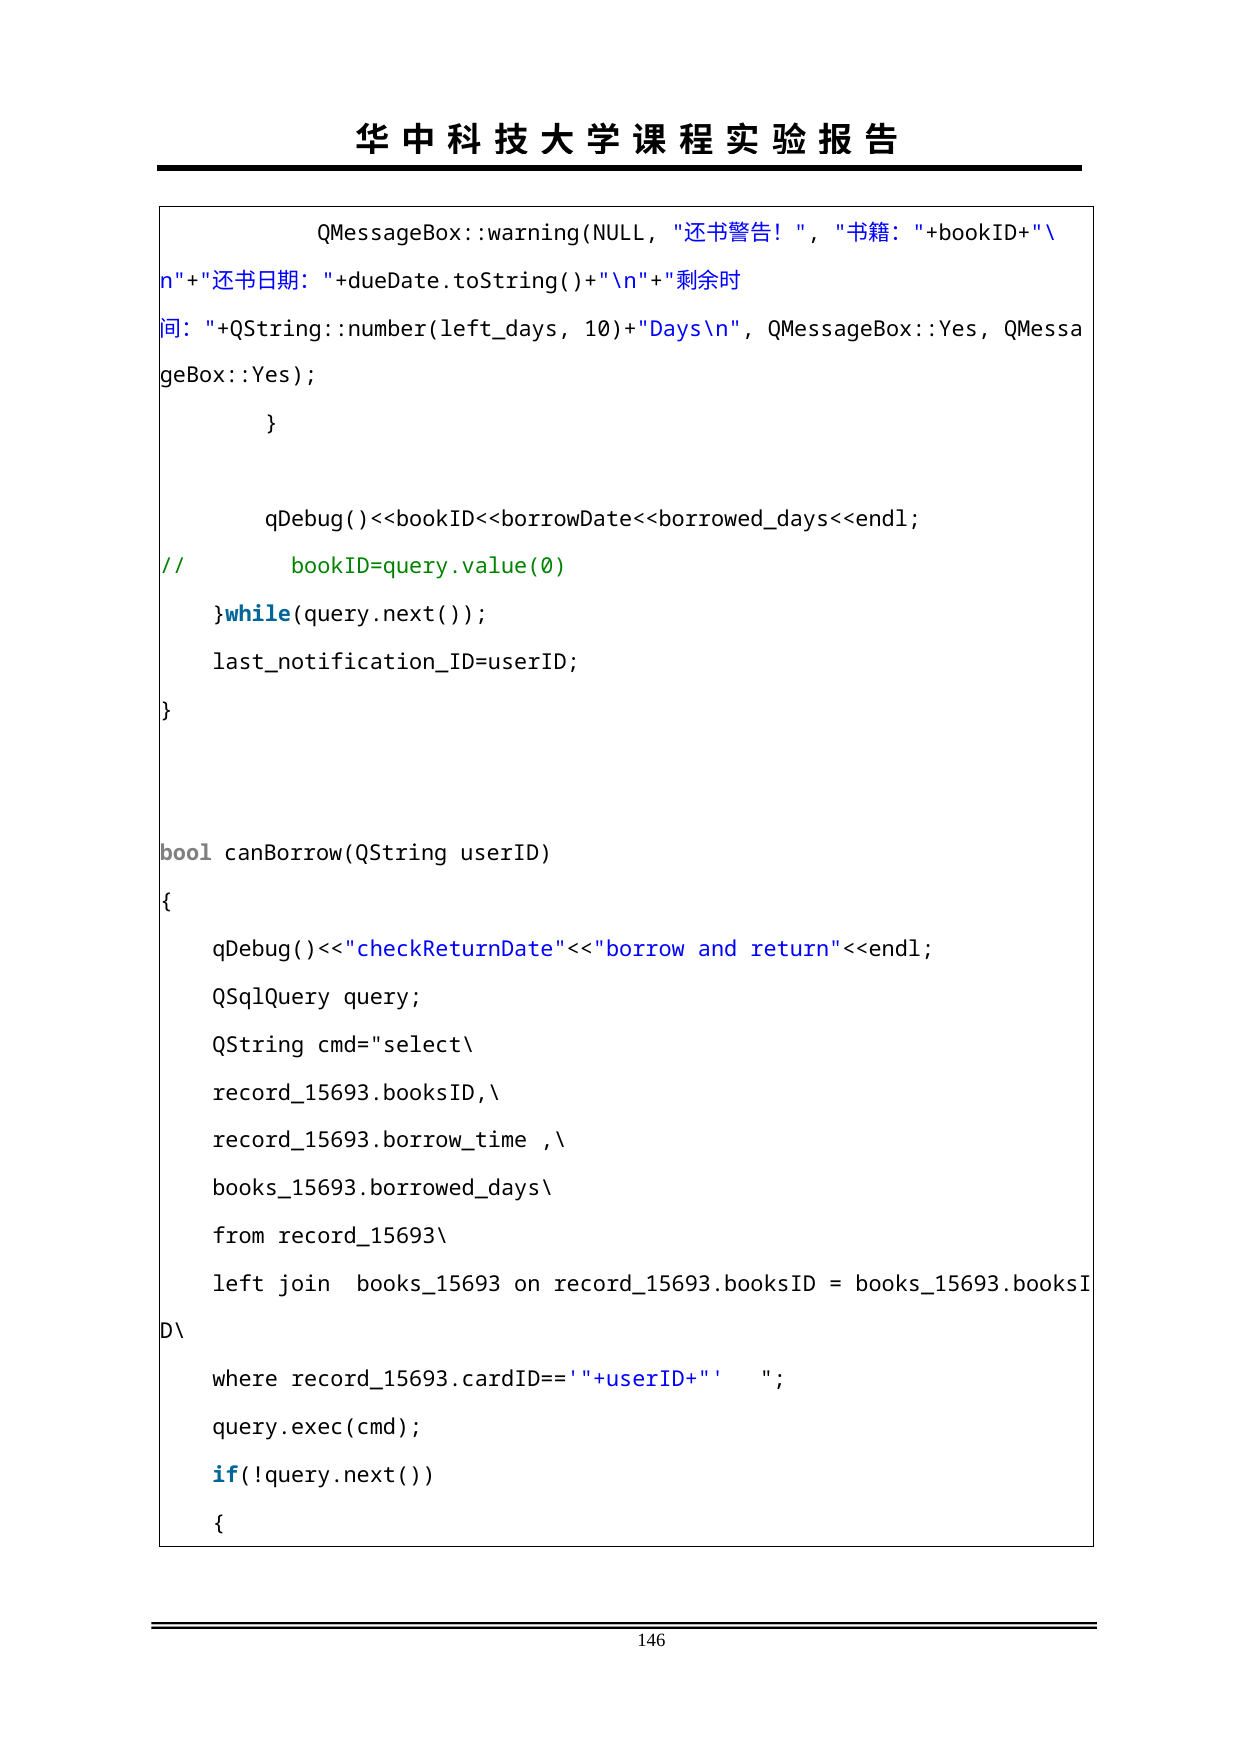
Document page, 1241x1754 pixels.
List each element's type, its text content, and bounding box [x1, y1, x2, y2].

text qDebug()<<"checkReturnDate"<<"borrow and return"<<endl; [160, 924, 1093, 972]
text QSqlQuery query; [160, 972, 1093, 1020]
text }while(query.next()); [160, 589, 1093, 637]
text if(!query.next()) [160, 1450, 1093, 1497]
text QString cmd="select\ [160, 1020, 1093, 1067]
text where record_15693.cardID=='"+userID+"' "; [160, 1354, 1093, 1402]
text books_15693.borrowed_days\ [160, 1163, 1093, 1211]
text qDebug()<<bookID<<borrowDate<<borrowed_days<<endl; [160, 494, 1093, 542]
text } [160, 398, 1093, 446]
text { [160, 1497, 1093, 1546]
text // bookID=query.value(0) [160, 542, 1093, 589]
text query.exec(cmd); [160, 1402, 1093, 1450]
text last_notification_ID=userID; [160, 637, 1093, 685]
text } [160, 685, 1093, 733]
text record_15693.booksID,\ [160, 1067, 1093, 1115]
text bool canBorrow(QString userID) [160, 828, 1093, 876]
picture [151, 1622, 1100, 1629]
text from record_15693\ [160, 1211, 1093, 1259]
text left join books_15693 on record_15693.booksID = books_15693.booksID\ [160, 1259, 1093, 1354]
text record_15693.borrow_time ,\ [160, 1115, 1093, 1163]
text { [160, 876, 1093, 924]
text QMessageBox::warning(NULL, "还书警告！", "书籍："+bookID+"\n"+"还书日期："+dueDate.toString()+"\n"+"剩余时间："+QString::number(left_days, 10)+"Days\n", QMessageBox::Yes, QMessageBox::Yes); [160, 207, 1093, 398]
